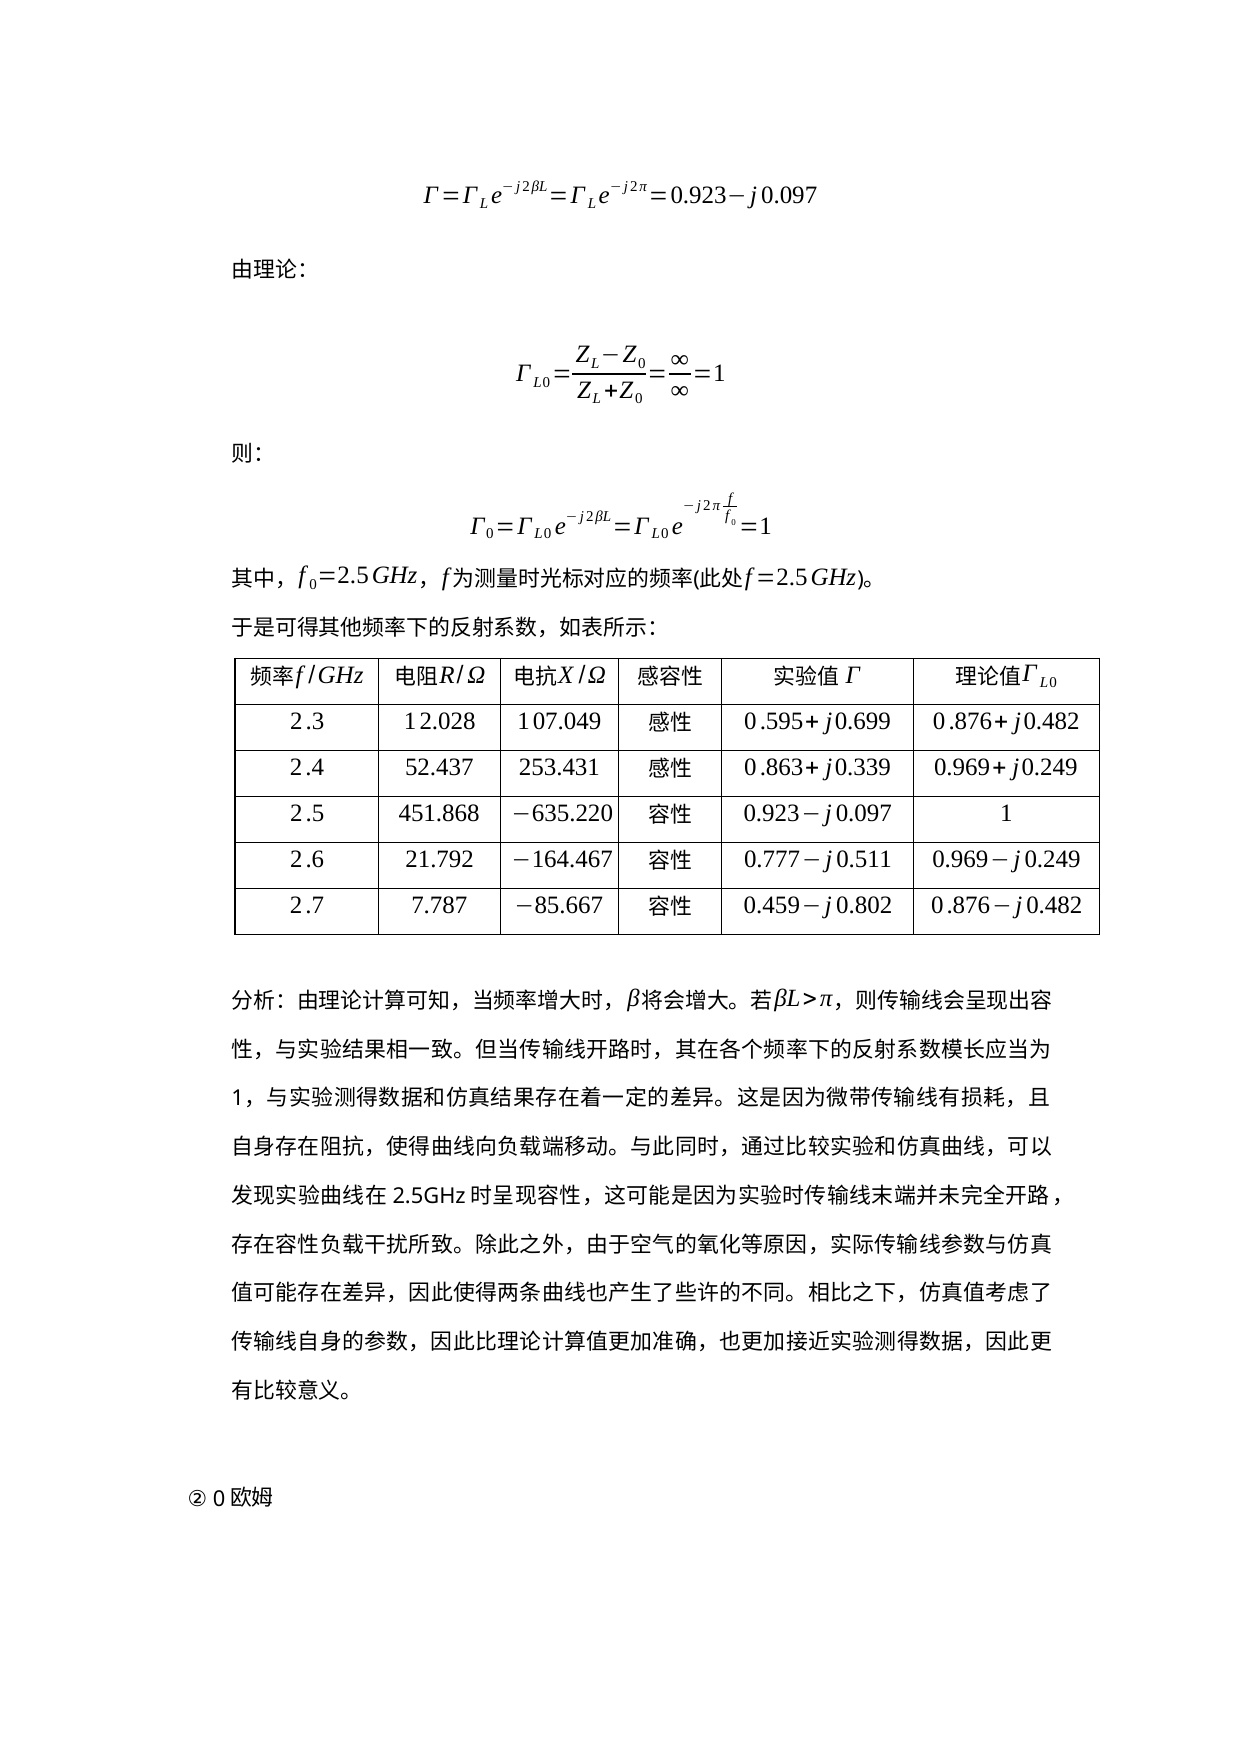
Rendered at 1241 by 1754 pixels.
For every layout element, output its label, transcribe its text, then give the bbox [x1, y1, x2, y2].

text 由理论： [187, 239, 1053, 304]
table_header 频率 [236, 659, 378, 704]
table_header 电抗 [501, 659, 618, 704]
table_cell [914, 705, 1099, 750]
table_cell [236, 705, 378, 750]
table_cell [236, 797, 378, 842]
table_cell [501, 889, 618, 934]
table_cell 容性 [619, 797, 721, 842]
text 分析：由理论计算可知，当频率增大时，将会增大。若，则传输线会呈现出容性，与实验结果相一致。但当传输线开路时，其在各个频率下的反射系数模长应当为1，与实验测得数据和仿真结果存在着一定的差异。这是因为微带传输线有损耗，且自身存在阻抗，使得曲线向负载端移动。与此同时，通过比较实验和仿真曲线，可以发现实验曲线在2.5GHz时呈现容性，这可能是因为实验时传输线末端并未完全开路，存在容性负载干扰所致。除此之外，由于空气的氧化等原因，实际传输线参数与仿真值可能存在差异，因此使得两条曲线也产生了些许的不同。相比之下，仿真值考虑了传输线自身的参数，因此比理论计算值更加准确，也更加接近实验测得数据，因此更有比较意义。 [231, 982, 1053, 1405]
table_cell [722, 797, 913, 842]
table_cell [722, 843, 913, 888]
table_header 理论值 [914, 659, 1099, 704]
table_cell [236, 751, 378, 796]
table_cell [501, 843, 618, 888]
table_cell [914, 751, 1099, 796]
text 其中，，为测量时光标对应的频率(此处)。 [187, 561, 1053, 593]
table_cell [501, 751, 618, 796]
table_cell [379, 705, 500, 750]
table_cell [379, 889, 500, 934]
table_cell [722, 751, 913, 796]
table_cell [722, 889, 913, 934]
text ② 0欧姆 [187, 1468, 1053, 1533]
table_cell [501, 797, 618, 842]
table_cell [914, 797, 1099, 842]
table_cell 容性 [619, 843, 721, 888]
text 于是可得其他频率下的反射系数，如表所示： [187, 609, 1053, 642]
table_cell [379, 797, 500, 842]
table_header 感容性 [619, 659, 721, 704]
table_cell 容性 [619, 889, 721, 934]
table_cell 感性 [619, 751, 721, 796]
table_cell [914, 889, 1099, 934]
table_header 实验值 [722, 659, 913, 704]
table_cell [722, 705, 913, 750]
table_cell [379, 843, 500, 888]
table_cell [379, 751, 500, 796]
table_cell 感性 [619, 705, 721, 750]
table_cell [236, 843, 378, 888]
table_cell [914, 843, 1099, 888]
table_cell [236, 889, 378, 934]
text 则： [187, 435, 1053, 468]
table_cell [501, 705, 618, 750]
table_header 电阻 [379, 659, 500, 704]
